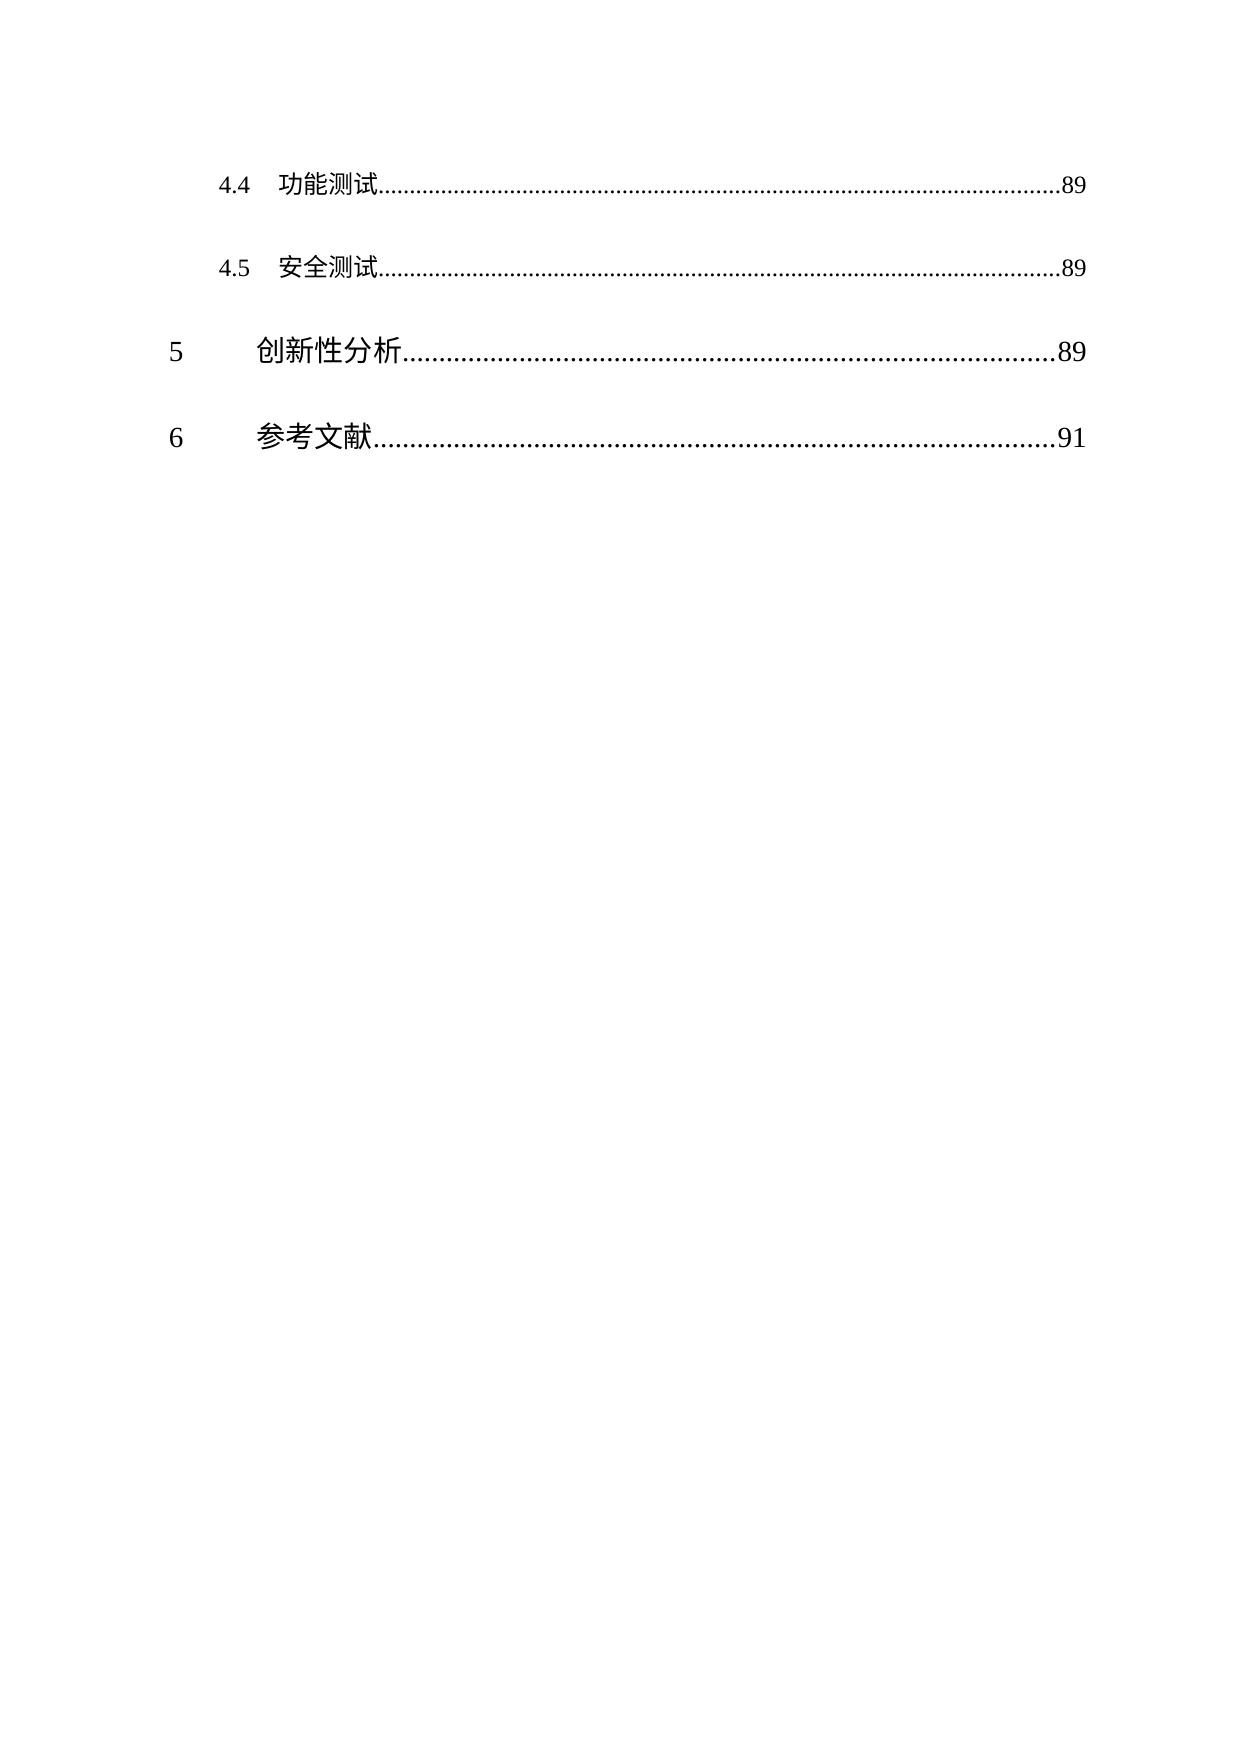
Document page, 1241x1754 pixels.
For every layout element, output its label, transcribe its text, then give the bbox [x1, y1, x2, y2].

text 4.5 安全测试 89 [219, 233, 1087, 298]
text 5 创新性分析 89 [169, 316, 1087, 381]
text 4.4 功能测试 89 [219, 150, 1087, 215]
text 6 参考文献 91 [169, 402, 1087, 467]
